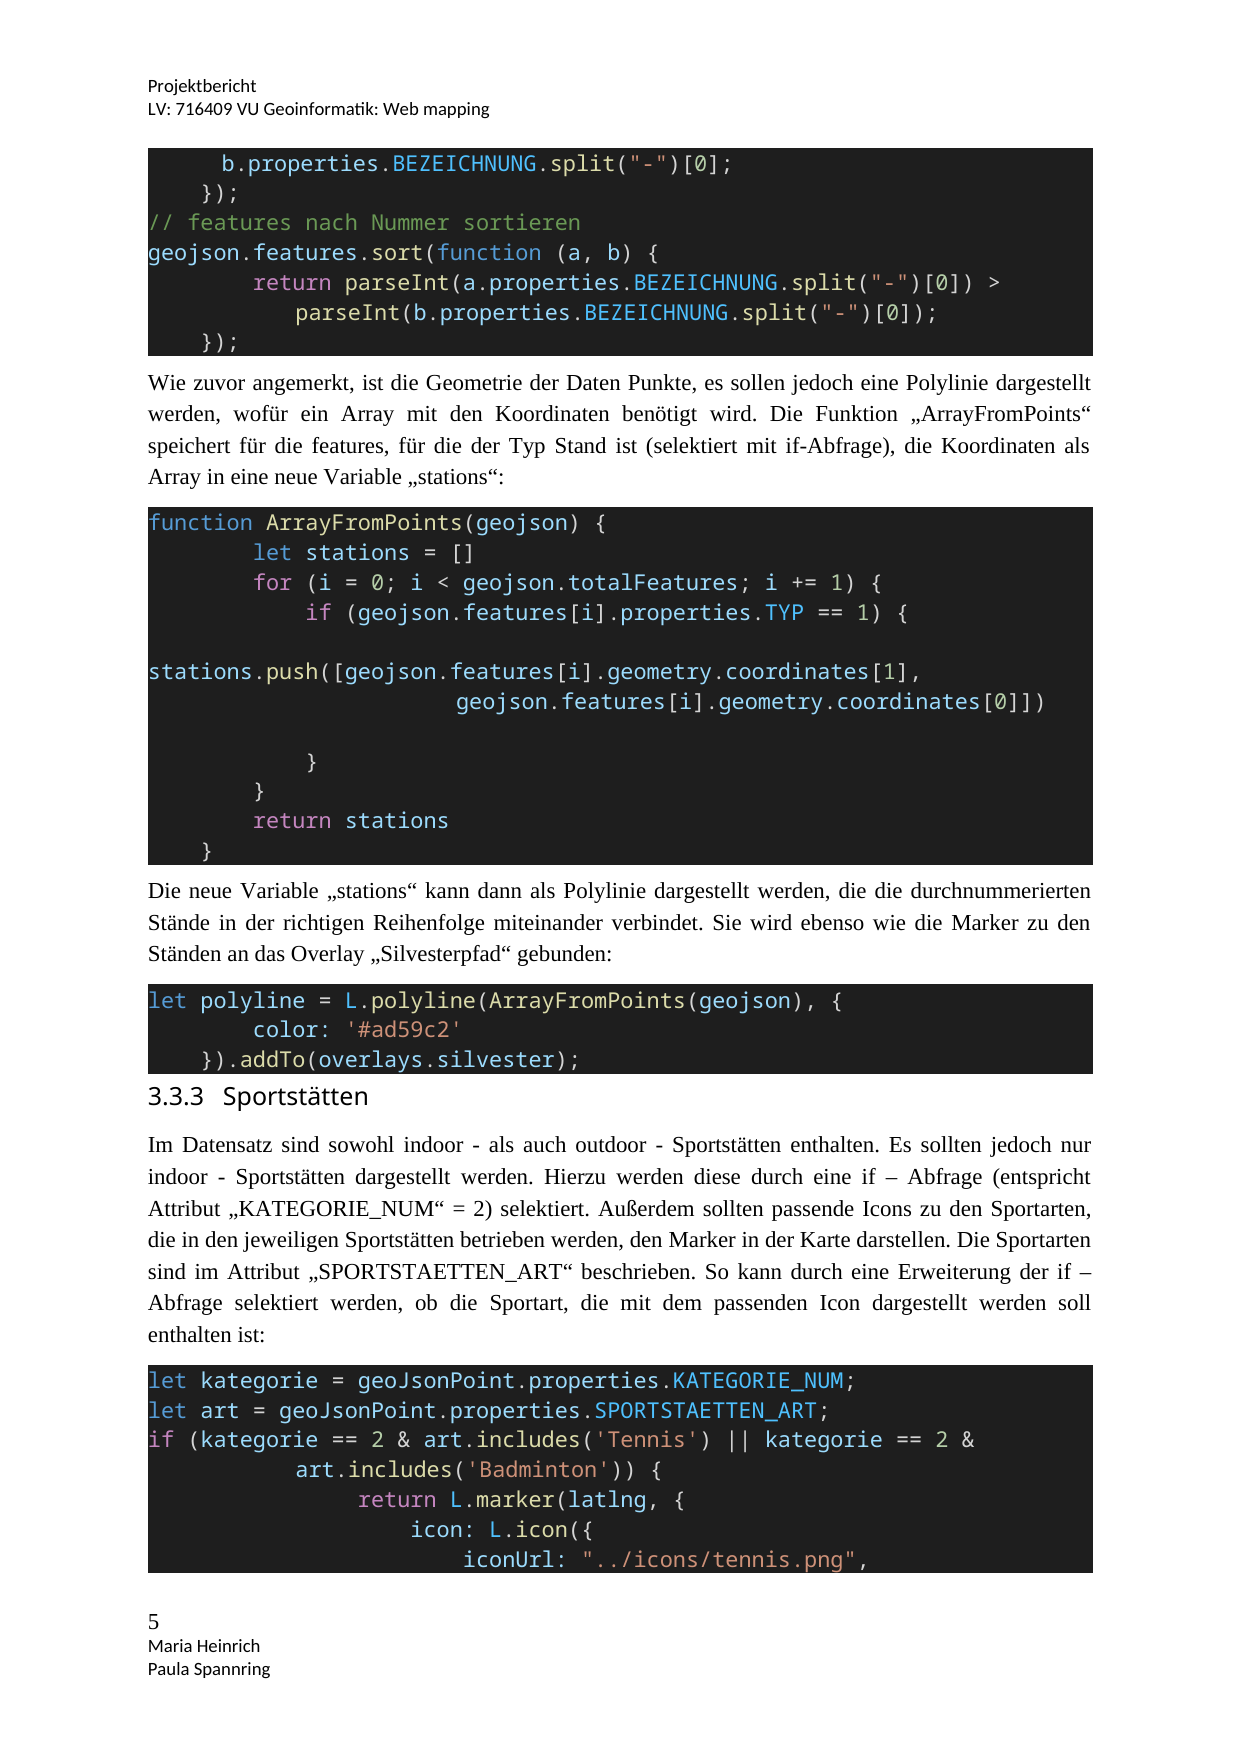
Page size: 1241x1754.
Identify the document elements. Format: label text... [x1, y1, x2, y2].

text if (kategorie == 2 & art.includes('Tennis') || kategorie == 2 & [148, 1424, 1093, 1454]
text function ArrayFromPoints(geojson) { [148, 507, 1093, 537]
text let art = geoJsonPoint.properties.SPORTSTAETTEN_ART; [148, 1395, 1093, 1424]
text parseInt(b.properties.BEZEICHNUNG.split("-")[0]); [148, 297, 1093, 326]
text return stations [148, 805, 1093, 835]
text stations.push([geojson.features[i].geometry.coordinates[1], [148, 627, 1093, 686]
text } [148, 746, 1093, 776]
text art.includes('Badminton')) { [148, 1454, 1093, 1484]
text return parseInt(a.properties.BEZEICHNUNG.split("-")[0]) > [148, 267, 1093, 297]
text b.properties.BEZEICHNUNG.split("-")[0]; [148, 148, 1093, 177]
text }); [148, 326, 1093, 356]
text for (i = 0; i < geojson.totalFeatures; i += 1) { [148, 567, 1093, 597]
text // features nach Nummer sortieren [148, 207, 1093, 237]
text let stations = [] [148, 537, 1093, 567]
text let polyline = L.polyline(ArrayFromPoints(geojson), { [148, 984, 1093, 1014]
text } [148, 835, 1093, 865]
text color: '#ad59c2' [148, 1014, 1093, 1044]
text }).addTo(overlays.silvester); [148, 1044, 1093, 1074]
text let kategorie = geoJsonPoint.properties.KATEGORIE_NUM; [148, 1365, 1093, 1395]
text }); [148, 177, 1093, 207]
text Die neue Variable „stations“ kann dann als Polylinie dargestellt werden, die die durchnummerierten Stände in der richtigen Reihenfolge miteinander verbindet. Sie wird ebenso wie die Marker zu den Ständen an das Overlay „Silvesterpfad“ gebunden: [148, 877, 1093, 967]
text Im Datensatz sind sowohl indoor - als auch outdoor - Sportstätten enthalten. Es sollten jedoch nur indoor - Sportstätten dargestellt werden. Hierzu werden diese durch eine if – Abfrage (entspricht Attribut „KATEGORIE_NUM“ = 2) selektiert. Außerdem sollten passende Icons zu den Sportarten, die in den jeweiligen Sportstätten betrieben werden, den Marker in der Karte darstellen. Die Sportarten sind im Attribut „SPORTSTAETTEN_ART“ beschrieben. So kann durch eine Erweiterung der if – Abfrage selektiert werden, ob die Sportart, die mit dem passenden Icon dargestellt werden soll enthalten ist: [148, 1131, 1093, 1347]
text } [148, 776, 1093, 805]
text if (geojson.features[i].properties.TYP == 1) { [148, 597, 1093, 627]
text geojson.features[i].geometry.coordinates[0]]) [148, 686, 1093, 716]
text return L.marker(latlng, { [148, 1484, 1093, 1514]
text iconUrl: "../icons/tennis.png", [148, 1544, 1093, 1573]
text Wie zuvor angemerkt, ist die Geometrie der Daten Punkte, es sollen jedoch eine Polylinie dargestellt werden, wofür ein Array mit den Koordinaten benötigt wird. Die Funktion „ArrayFromPoints“ speichert für die features, für die der Typ Stand ist (selektiert mit if-Abfrage), die Koordinaten als Array in eine neue Variable „stations“: [148, 369, 1093, 490]
text icon: L.icon({ [148, 1514, 1093, 1544]
subtitle Sportstätten [148, 1078, 1093, 1112]
text geojson.features.sort(function (a, b) { [148, 237, 1093, 267]
